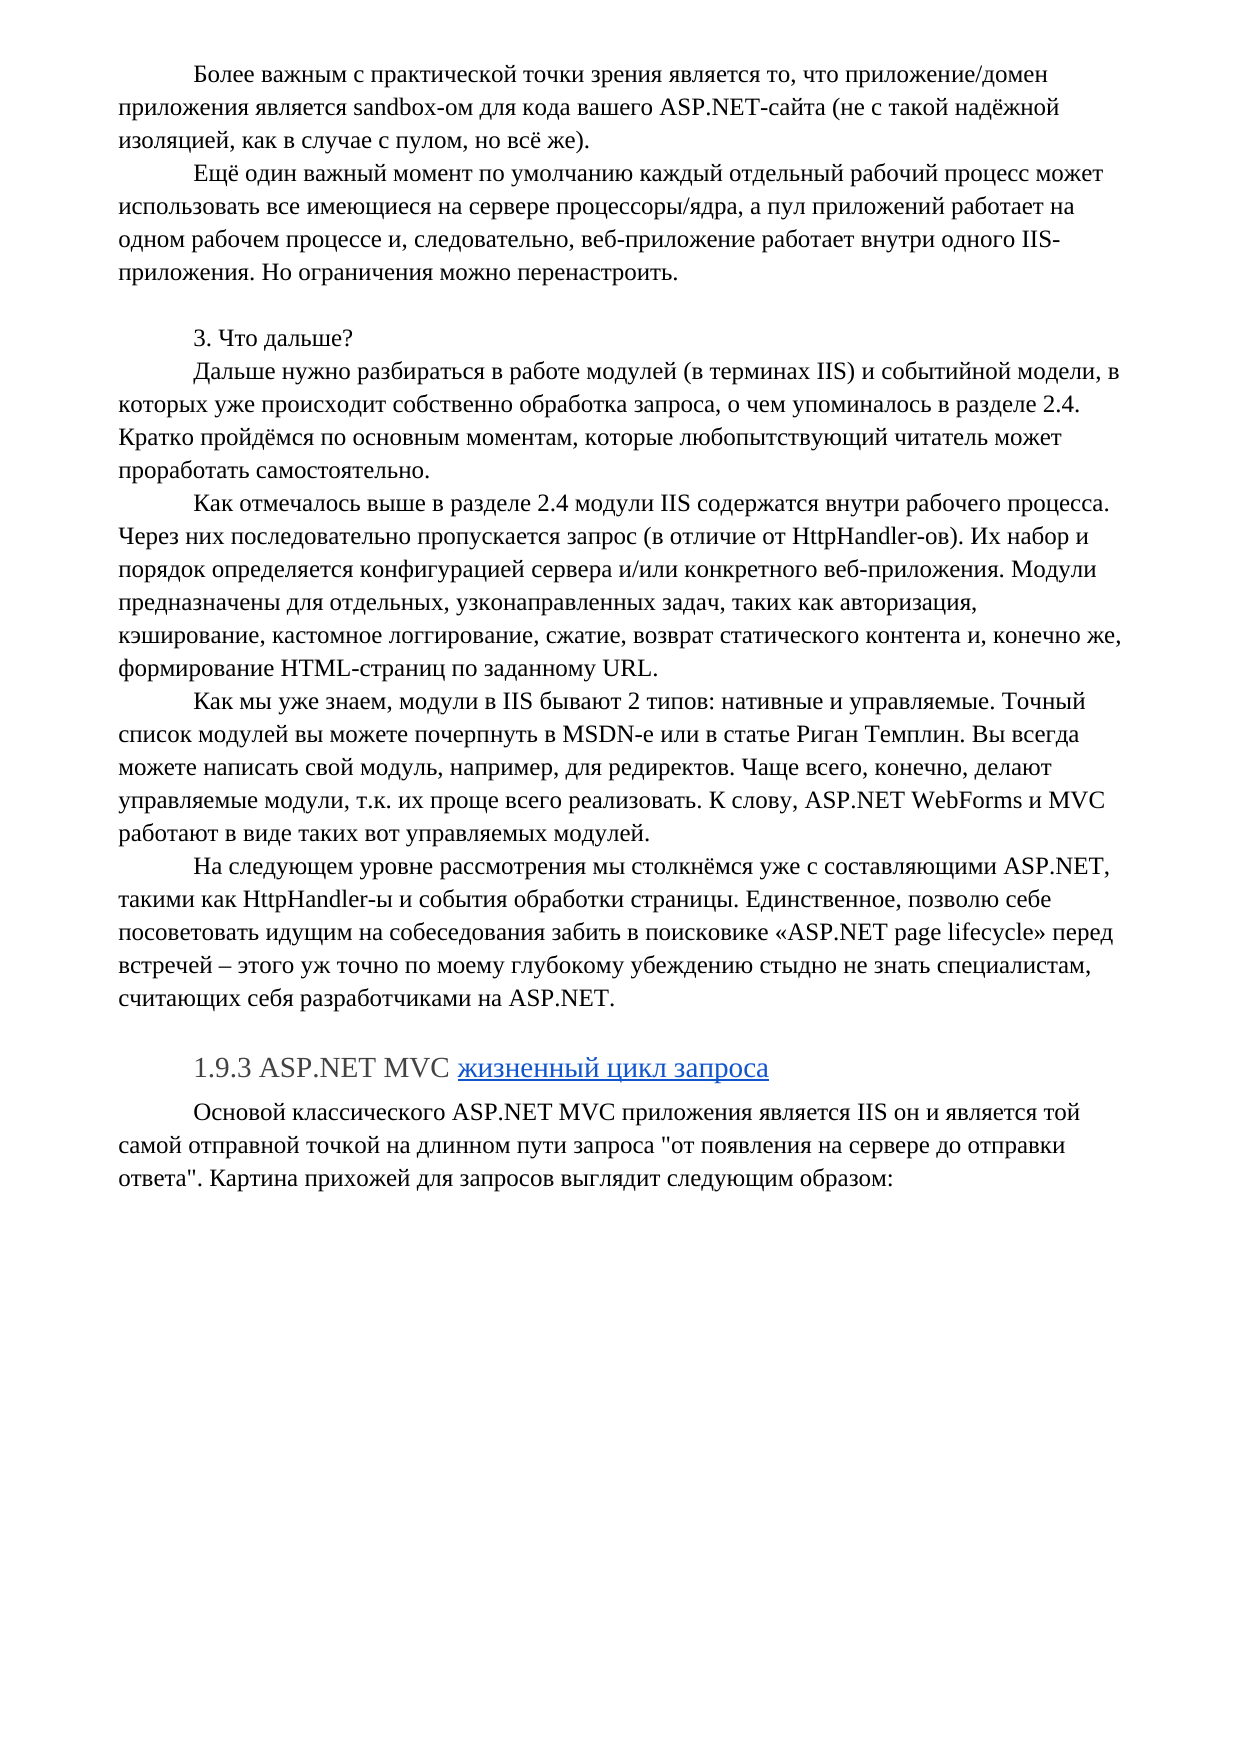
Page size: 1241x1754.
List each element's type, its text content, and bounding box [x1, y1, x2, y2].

text Как отмечалось выше в разделе 2.4 модули IIS содержатся внутри рабочего процесса. Через них последовательно пропускается запрос (в отличие от HttpHandler-ов). Их набор и порядок определяется конфигурацией сервера и/или конкретного веб-приложения. Модули предназначены для отдельных, узконаправленных задач, таких как авторизация, кэширование, кастомное логгирование, сжатие, возврат статического контента и, конечно же, формирование HTML-страниц по заданному URL. [118, 488, 1122, 682]
text Как мы уже знаем, модули в IIS бывают 2 типов: нативные и управляемые. Точный список модулей вы можете почерпнуть в MSDN-е или в статье Риган Темплин. Вы всегда можете написать свой модуль, например, для редиректов. Чаще всего, конечно, делают управляемые модули, т.к. их проще всего реализовать. К слову, ASP.NET WebForms и MVC работают в виде таких вот управляемых модулей. [118, 686, 1122, 847]
text Дальше нужно разбираться в работе модулей (в терминах IIS) и событийной модели, в которых уже происходит собственно обработка запроса, о чем упоминалось в разделе 2.4. Кратко пройдёмся по основным моментам, которые любопытствующий читатель может проработать самостоятельно. [118, 356, 1122, 484]
text Ещё один важный момент по умолчанию каждый отдельный рабочий процесс может использовать все имеющиеся на сервере процессоры/ядра, а пул приложений работает на одном рабочем процессе и, следовательно, веб-приложение работает внутри одного IIS-приложения. Но ограничения можно перенастроить. [118, 158, 1122, 286]
text Более важным с практической точки зрения является то, что приложение/домен приложения является sandbox-ом для кода вашего ASP.NET-сайта (не с такой надёжной изоляцией, как в случае с пулом, но всё же). [118, 59, 1122, 154]
text Основой классического ASP.NET MVC приложения является IIS он и является той самой отправной точкой на длинном пути запроса "от появления на сервере до отправки ответа". Картина прихожей для запросов выглядит следующим образом: [118, 1097, 1122, 1192]
text На следующем уровне рассмотрения мы столкнёмся уже с составляющими ASP.NET, такими как HttpHandler-ы и события обработки страницы. Единственное, позволю себе посоветовать идущим на собеседования забить в поисковике «ASP.NET page lifecycle» перед встречей – этого уж точно по моему глубокому убеждению стыдно не знать специалистам, считающих себя разработчиками на ASP.NET. [118, 851, 1122, 1012]
text 3. Что дальше? [118, 323, 1122, 352]
subtitle 1.9.3 ASP.NET MVC жизненный цикл запроса [118, 1050, 1122, 1083]
